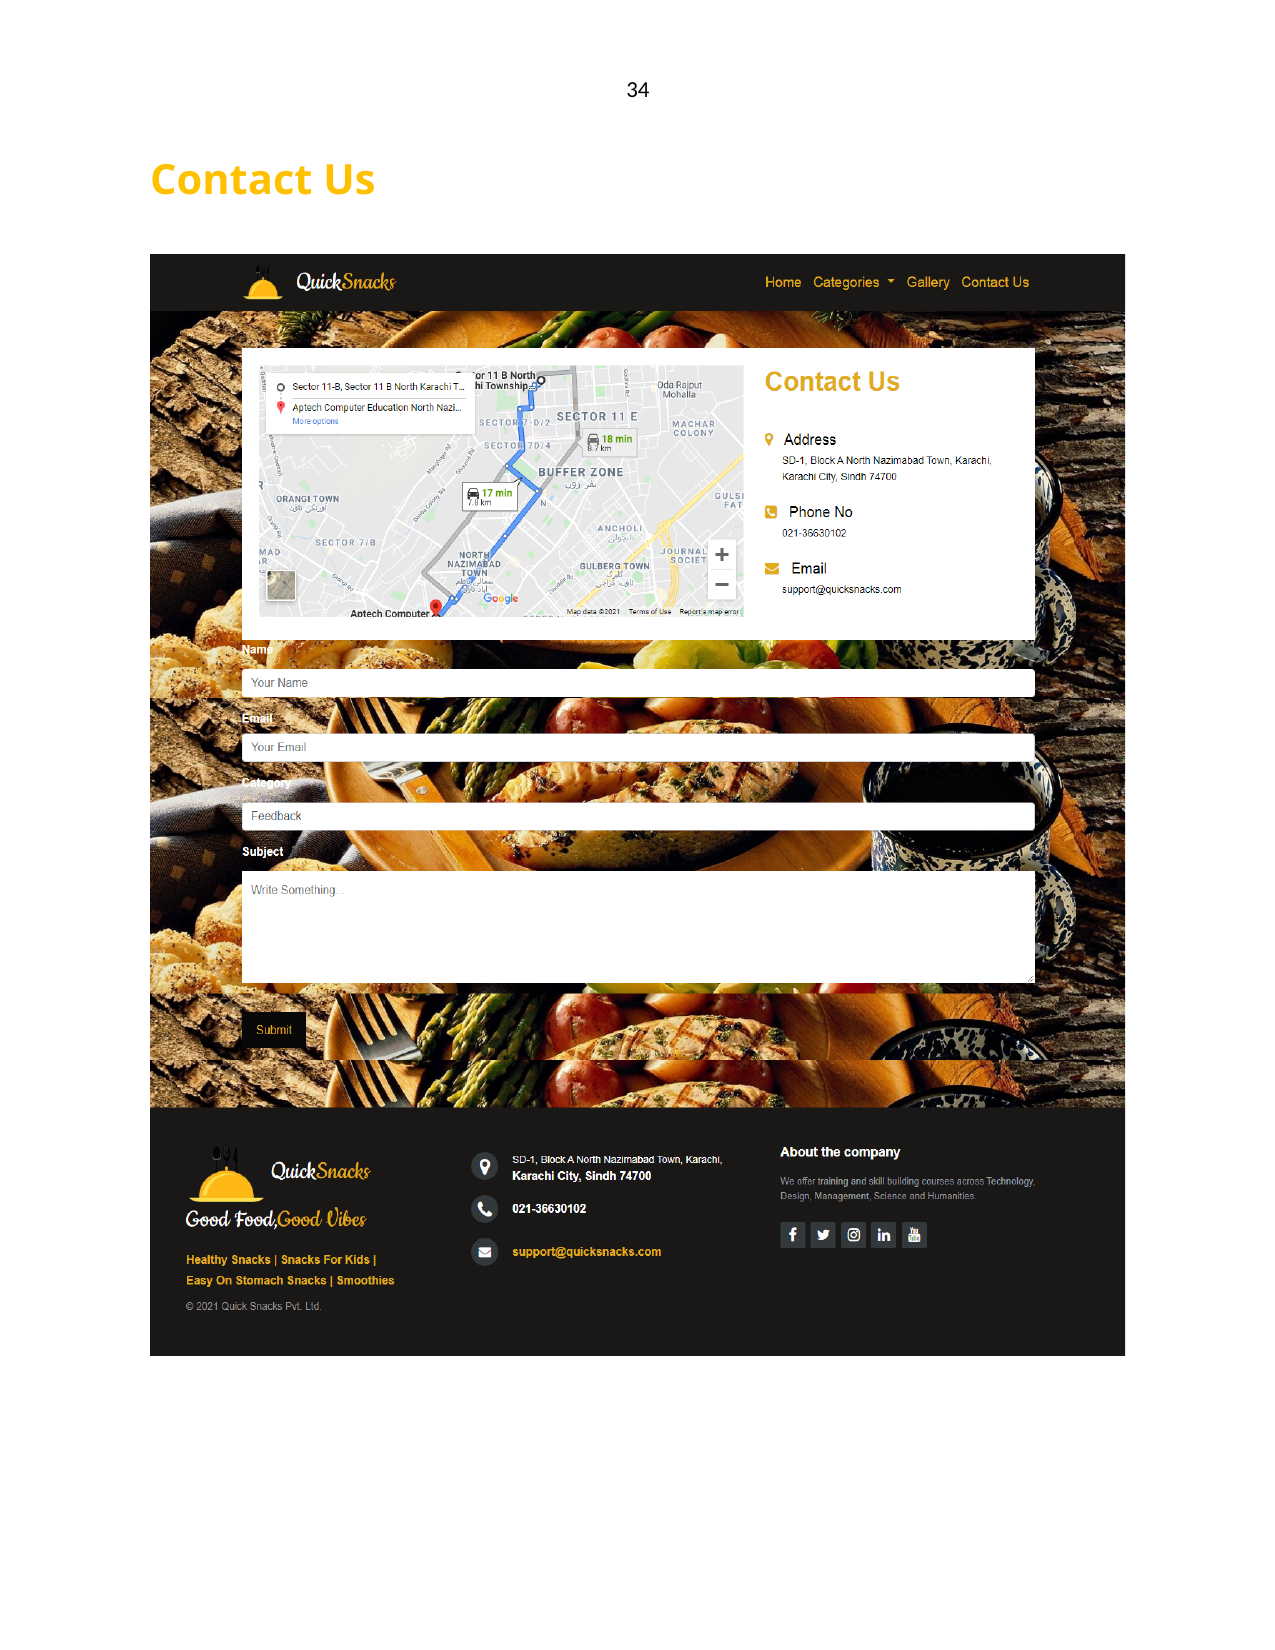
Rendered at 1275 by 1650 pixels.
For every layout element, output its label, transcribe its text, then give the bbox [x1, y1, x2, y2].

text Contact Us [150, 150, 1125, 207]
picture [150, 254, 1125, 1356]
